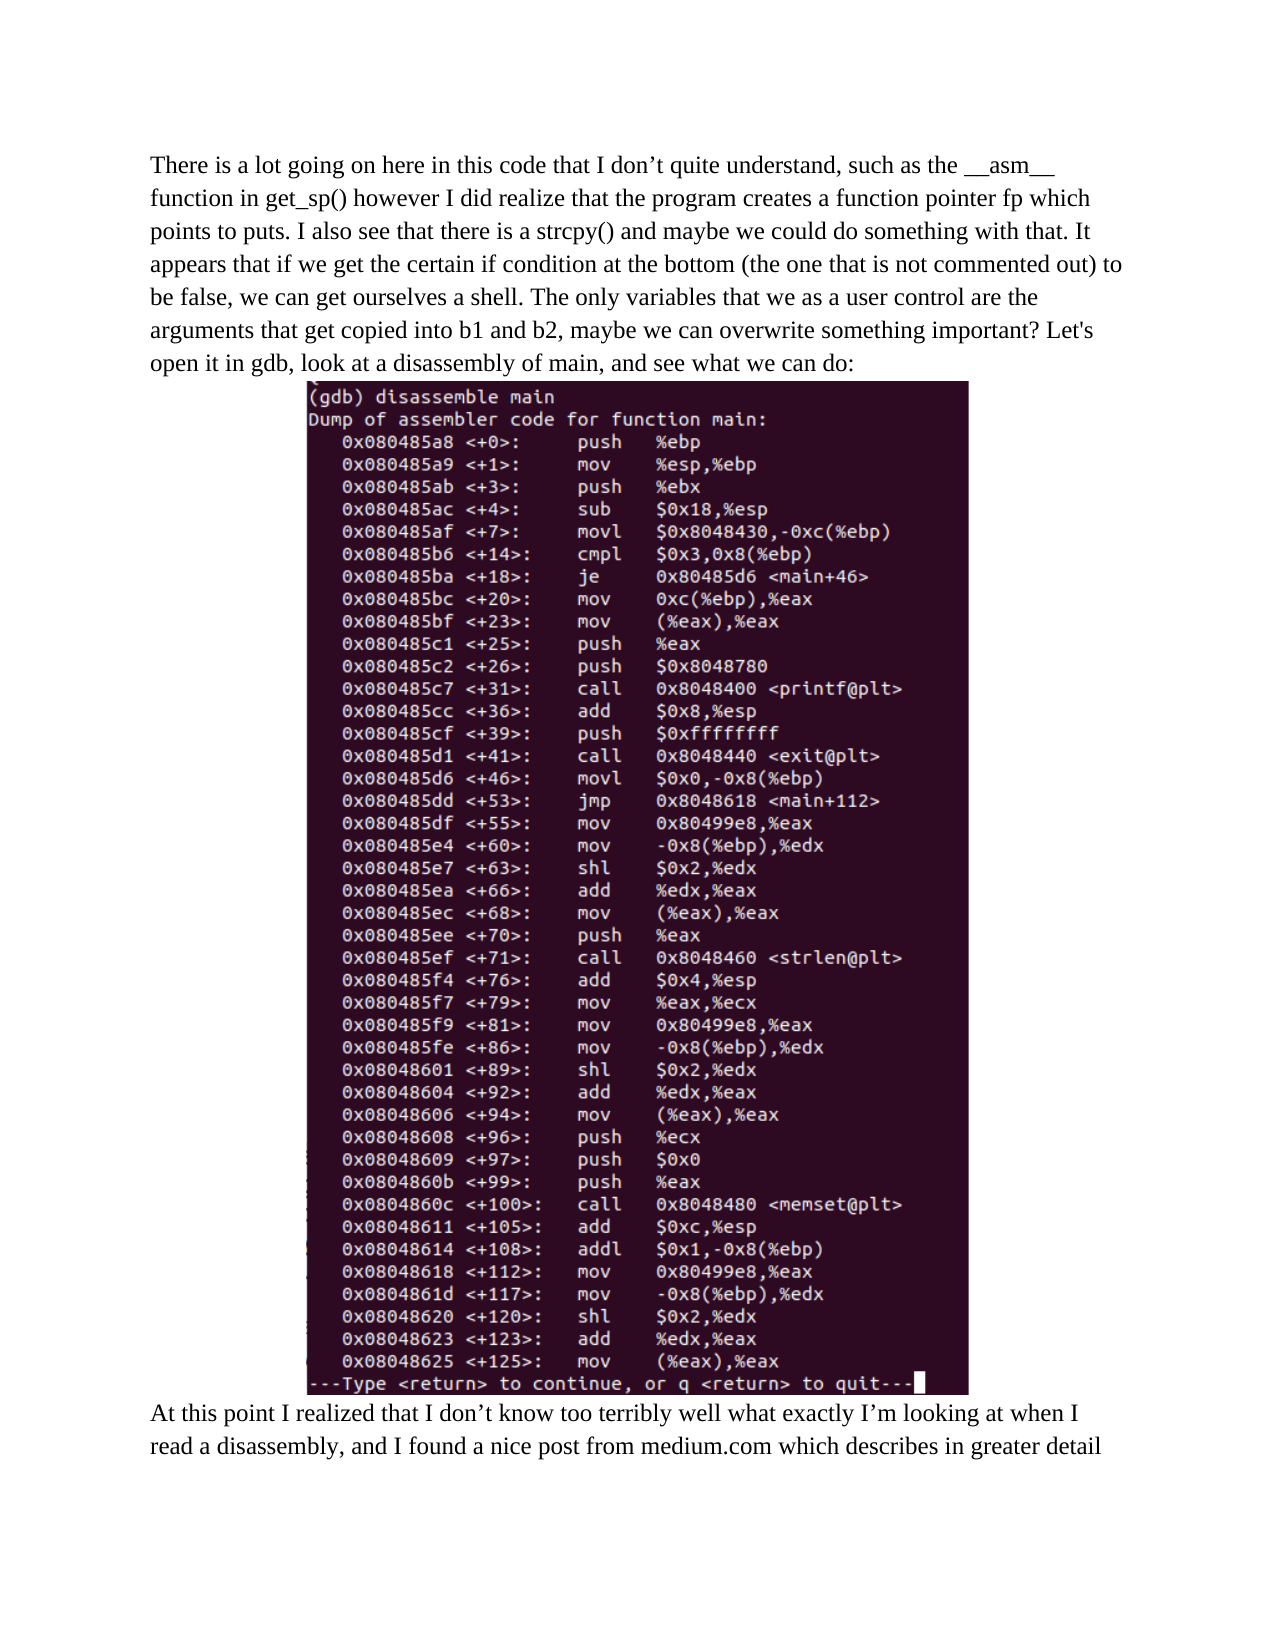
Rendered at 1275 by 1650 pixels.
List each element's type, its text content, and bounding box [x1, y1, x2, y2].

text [150, 1398, 1125, 1460]
picture [306, 381, 969, 1395]
text There is a lot going on here in this code that I don’t quite understand, such as the __asm__ function in get_sp() however I did realize that the program creates a function pointer fp which points to puts. I also see that there is a strcpy() and maybe we could do something with that. It appears that if we get the certain if condition at the bottom (the one that is not commented out) to be false, we can get ourselves a shell. The only variables that we as a user control are the arguments that get copied into b1 and b2, maybe we can overwrite something important? Let's open it in gdb, look at a disassembly of main, and see what we can do: [150, 150, 1125, 377]
